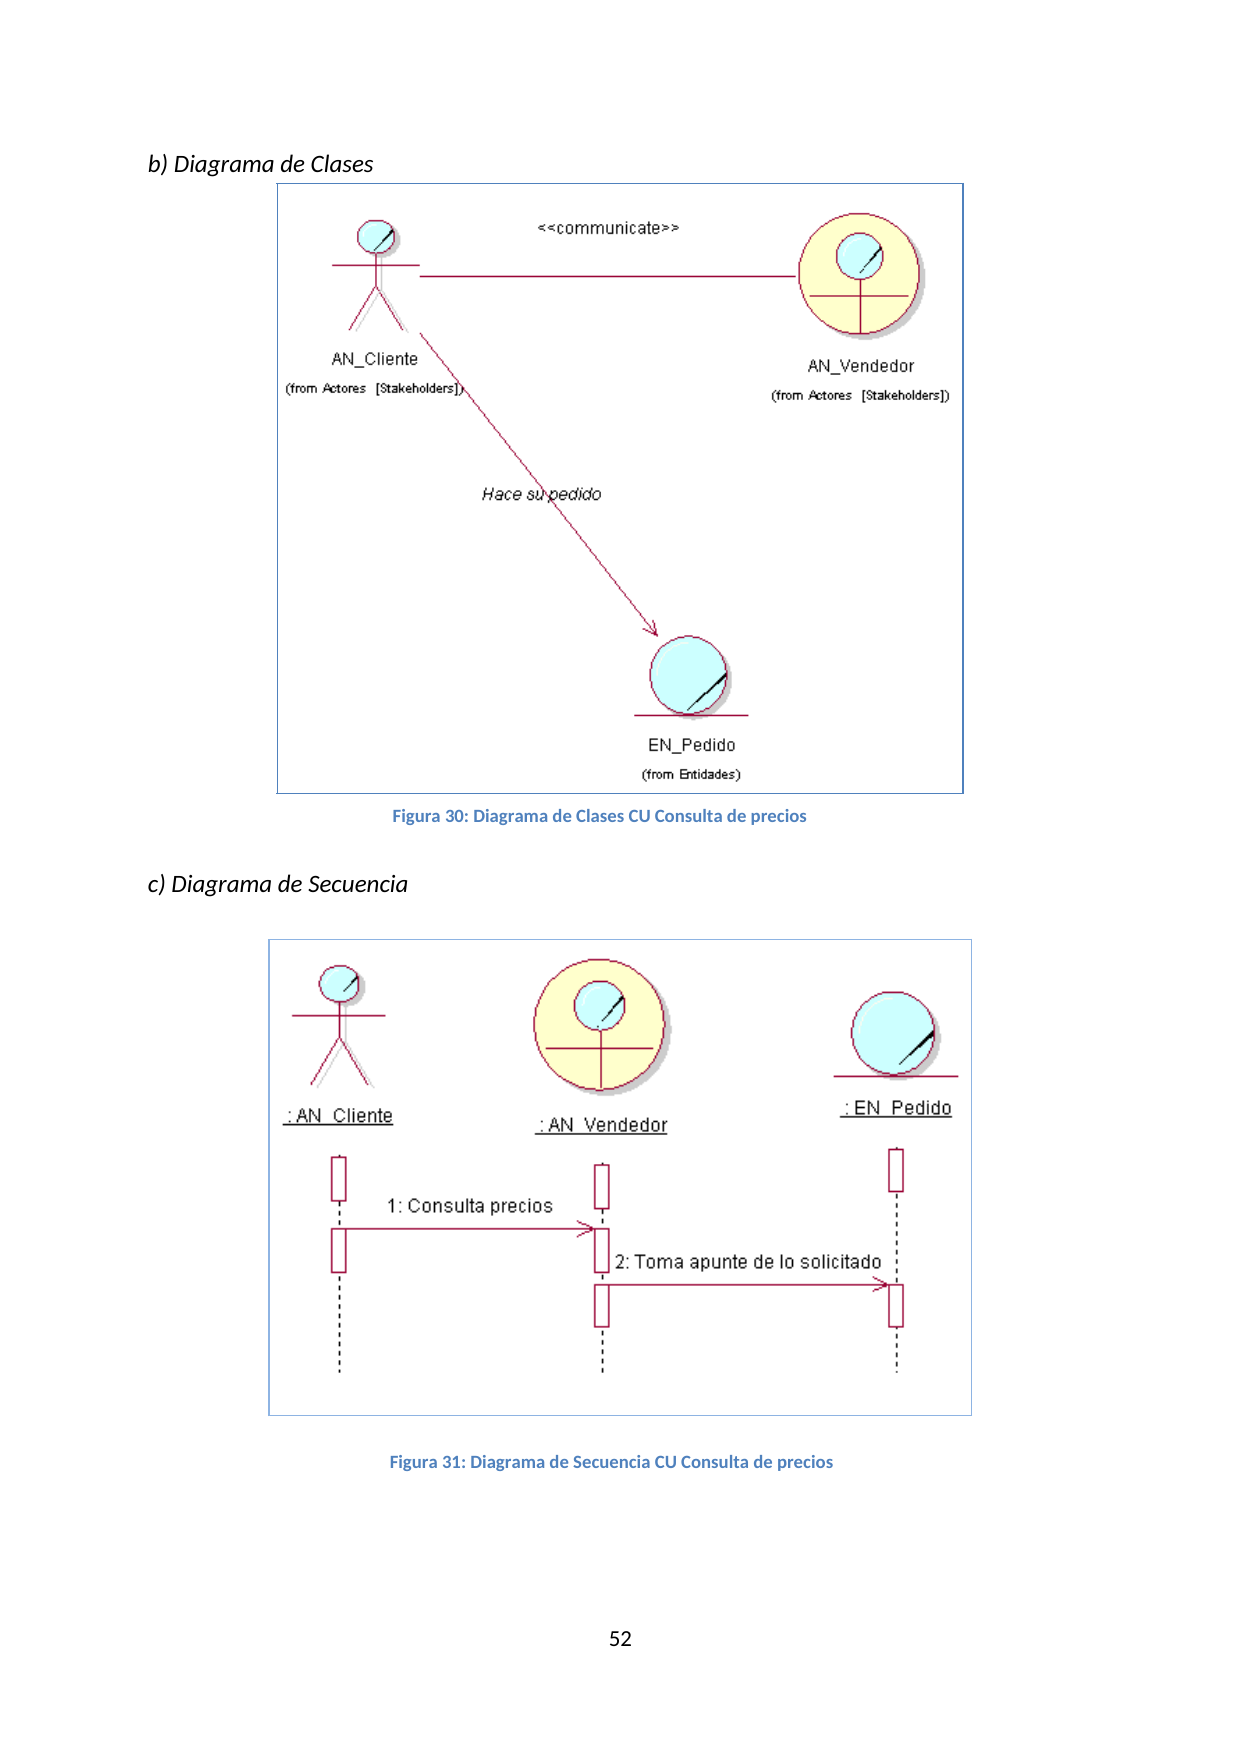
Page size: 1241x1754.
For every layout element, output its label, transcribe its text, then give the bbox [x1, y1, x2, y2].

picture [270, 940, 971, 1415]
list c) Diagrama de Secuencia [148, 868, 1093, 899]
list b) Diagrama de Clases [148, 148, 1093, 178]
picture [278, 184, 962, 793]
